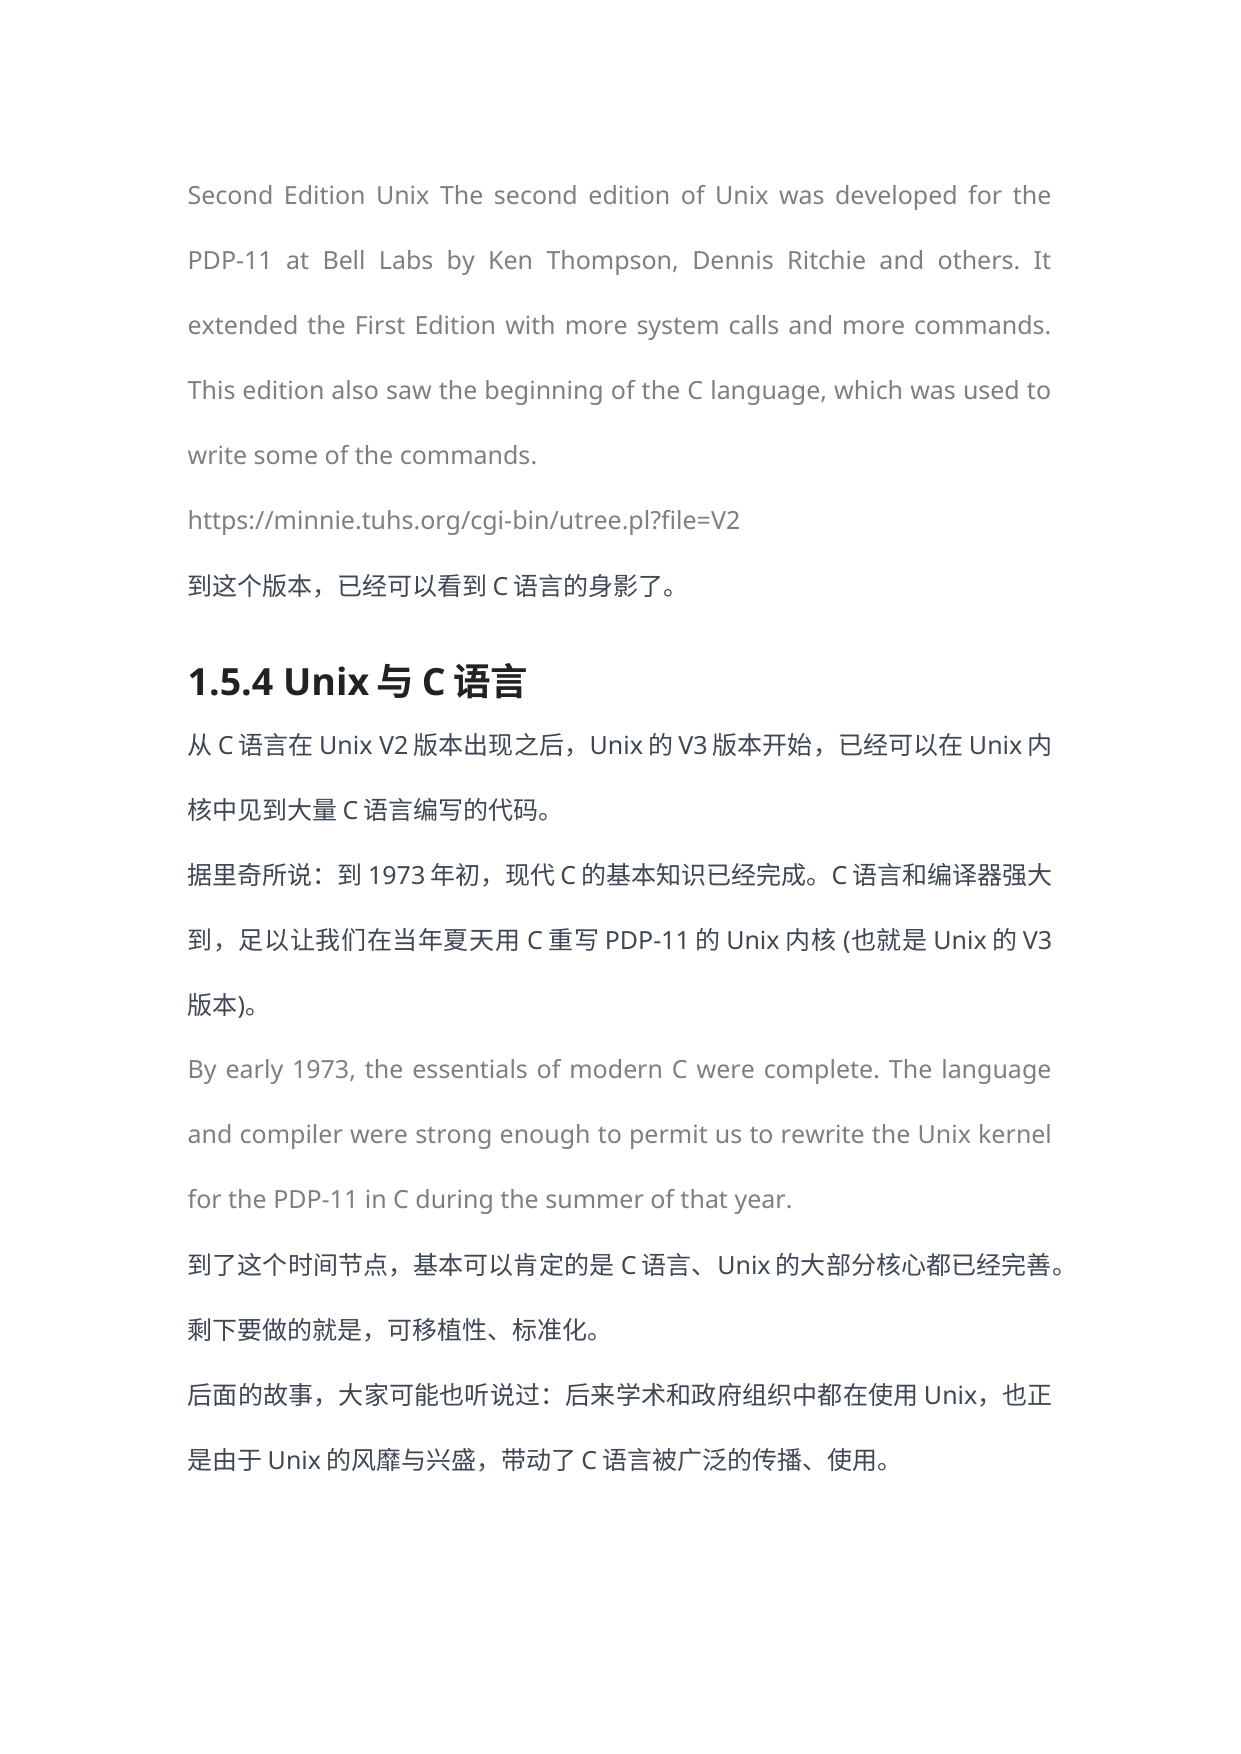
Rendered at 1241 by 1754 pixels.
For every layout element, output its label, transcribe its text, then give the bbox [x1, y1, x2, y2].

text Second Edition Unix The second edition of Unix was developed for the PDP-11 at Bell Labs by Ken Thompson, Dennis Ritchie and others. It extended the First Edition with more system calls and more commands. This edition also saw the beginning of the C language, which was used to write some of the commands. [187, 162, 1053, 487]
text By early 1973, the essentials of modern C were complete. The language and compiler were strong enough to permit us to rewrite the Unix kernel for the PDP-11 in C during the summer of that year. [187, 1036, 1053, 1231]
text 后面的故事，大家可能也听说过：后来学术和政府组织中都在使用Unix，也正是由于Unix的风靡与兴盛，带动了C语言被广泛的传播、使用。 [187, 1361, 1053, 1491]
text 到这个版本，已经可以看到C语言的身影了。 [187, 552, 1053, 617]
text 到了这个时间节点，基本可以肯定的是C语言、Unix的大部分核心都已经完善。剩下要做的就是，可移植性、标准化。 [187, 1231, 1053, 1361]
text 据里奇所说：到1973年初，现代C的基本知识已经完成。C语言和编译器强大到，足以让我们在当年夏天用C重写PDP-11的Unix内核 (也就是Unix的V3版本)。 [187, 841, 1053, 1036]
text https://minnie.tuhs.org/cgi-bin/utree.pl?file=V2 [187, 487, 1053, 552]
text 从C语言在Unix V2版本出现之后，Unix的V3版本开始，已经可以在Unix内核中见到大量C语言编写的代码。 [187, 711, 1053, 841]
text 1.5.4 Unix与C语言 [187, 646, 1053, 711]
